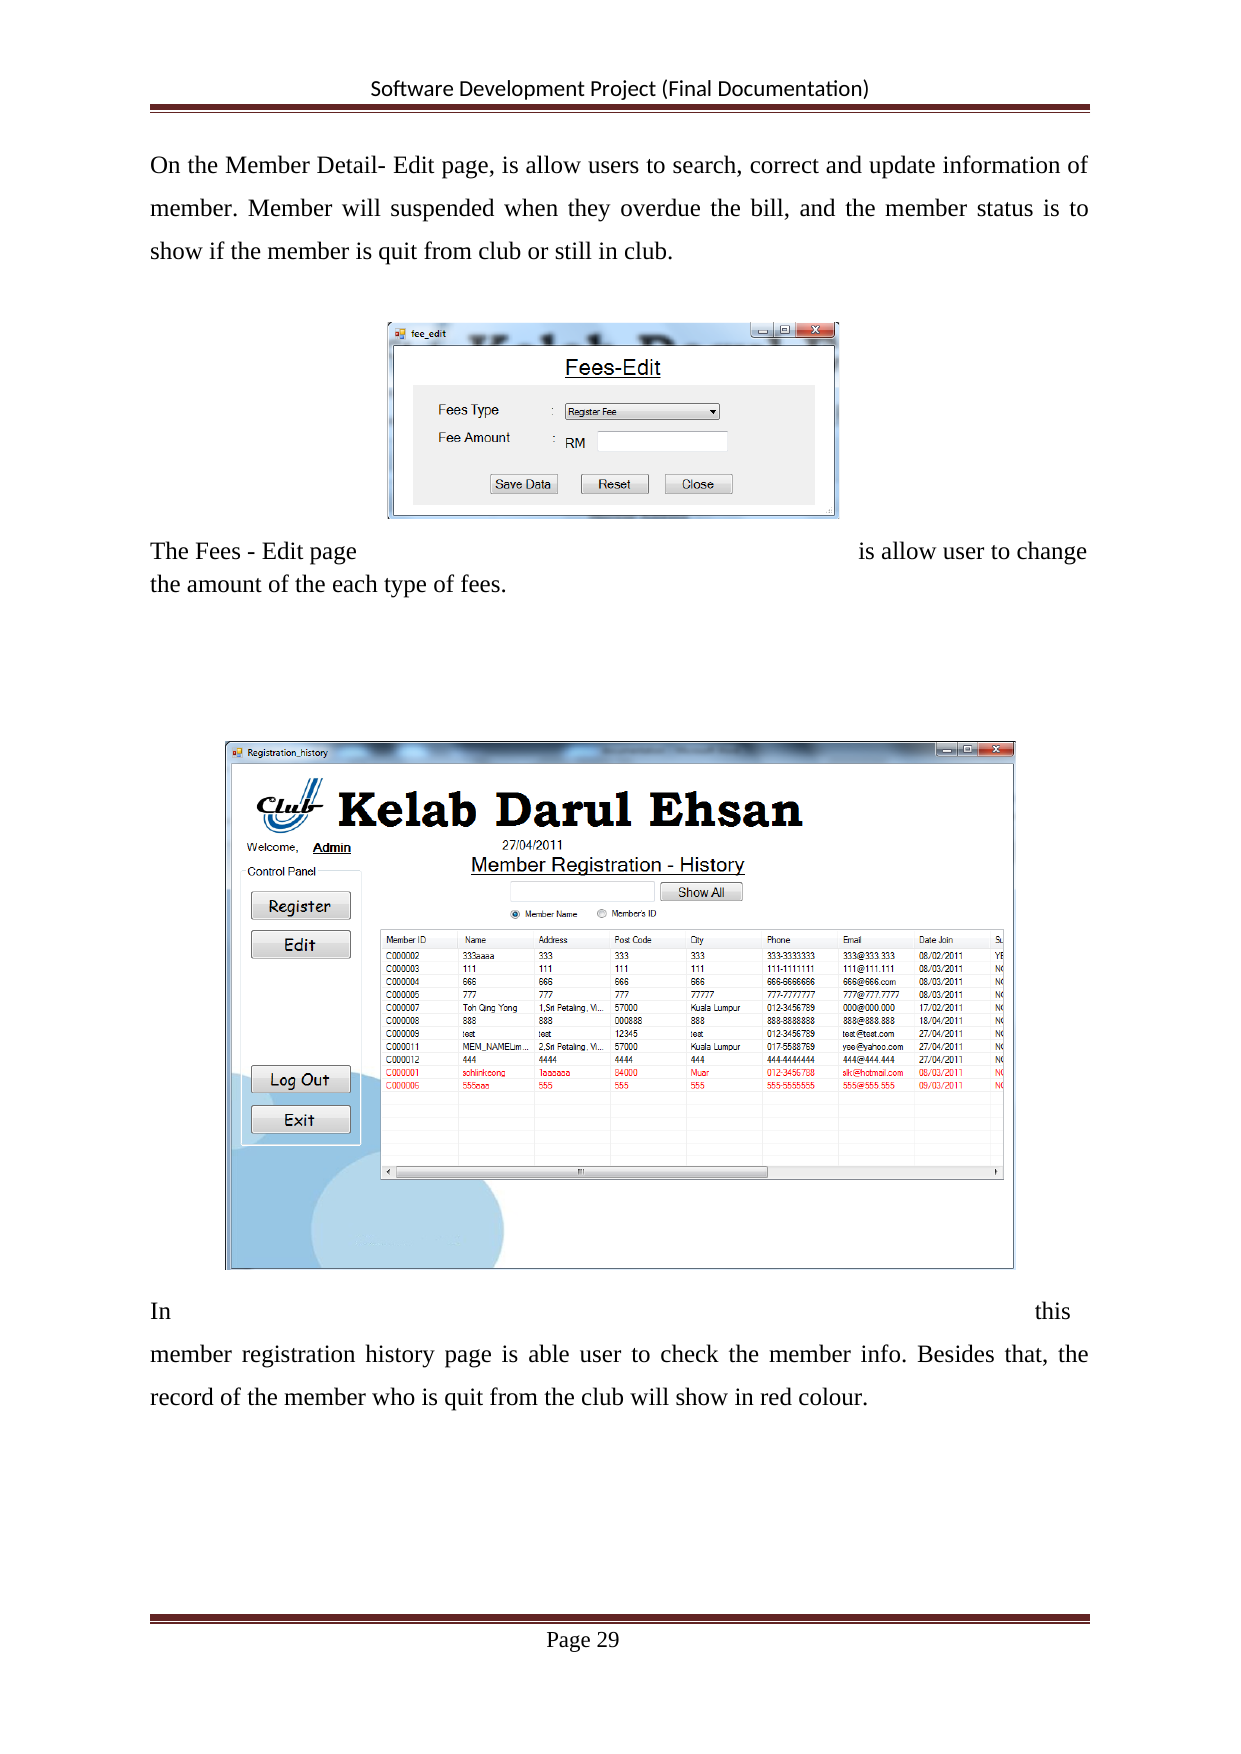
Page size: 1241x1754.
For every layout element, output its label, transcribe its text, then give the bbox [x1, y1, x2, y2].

text The Fees - Edit page is allow user to change the amount of the each type of fees. [150, 536, 1090, 598]
text In this member registration history page is able user to check the member info. Besides that, the record of the member who is quit from the club will show in red colour. [150, 1296, 1090, 1411]
picture [225, 741, 1016, 1270]
picture [387, 322, 840, 519]
text On the Member Detail- Edit page, is allow users to search, correct and update information of member. Member will suspended when they overdue the bill, and the member status is to show if the member is quit from club or still in club. [150, 150, 1090, 265]
